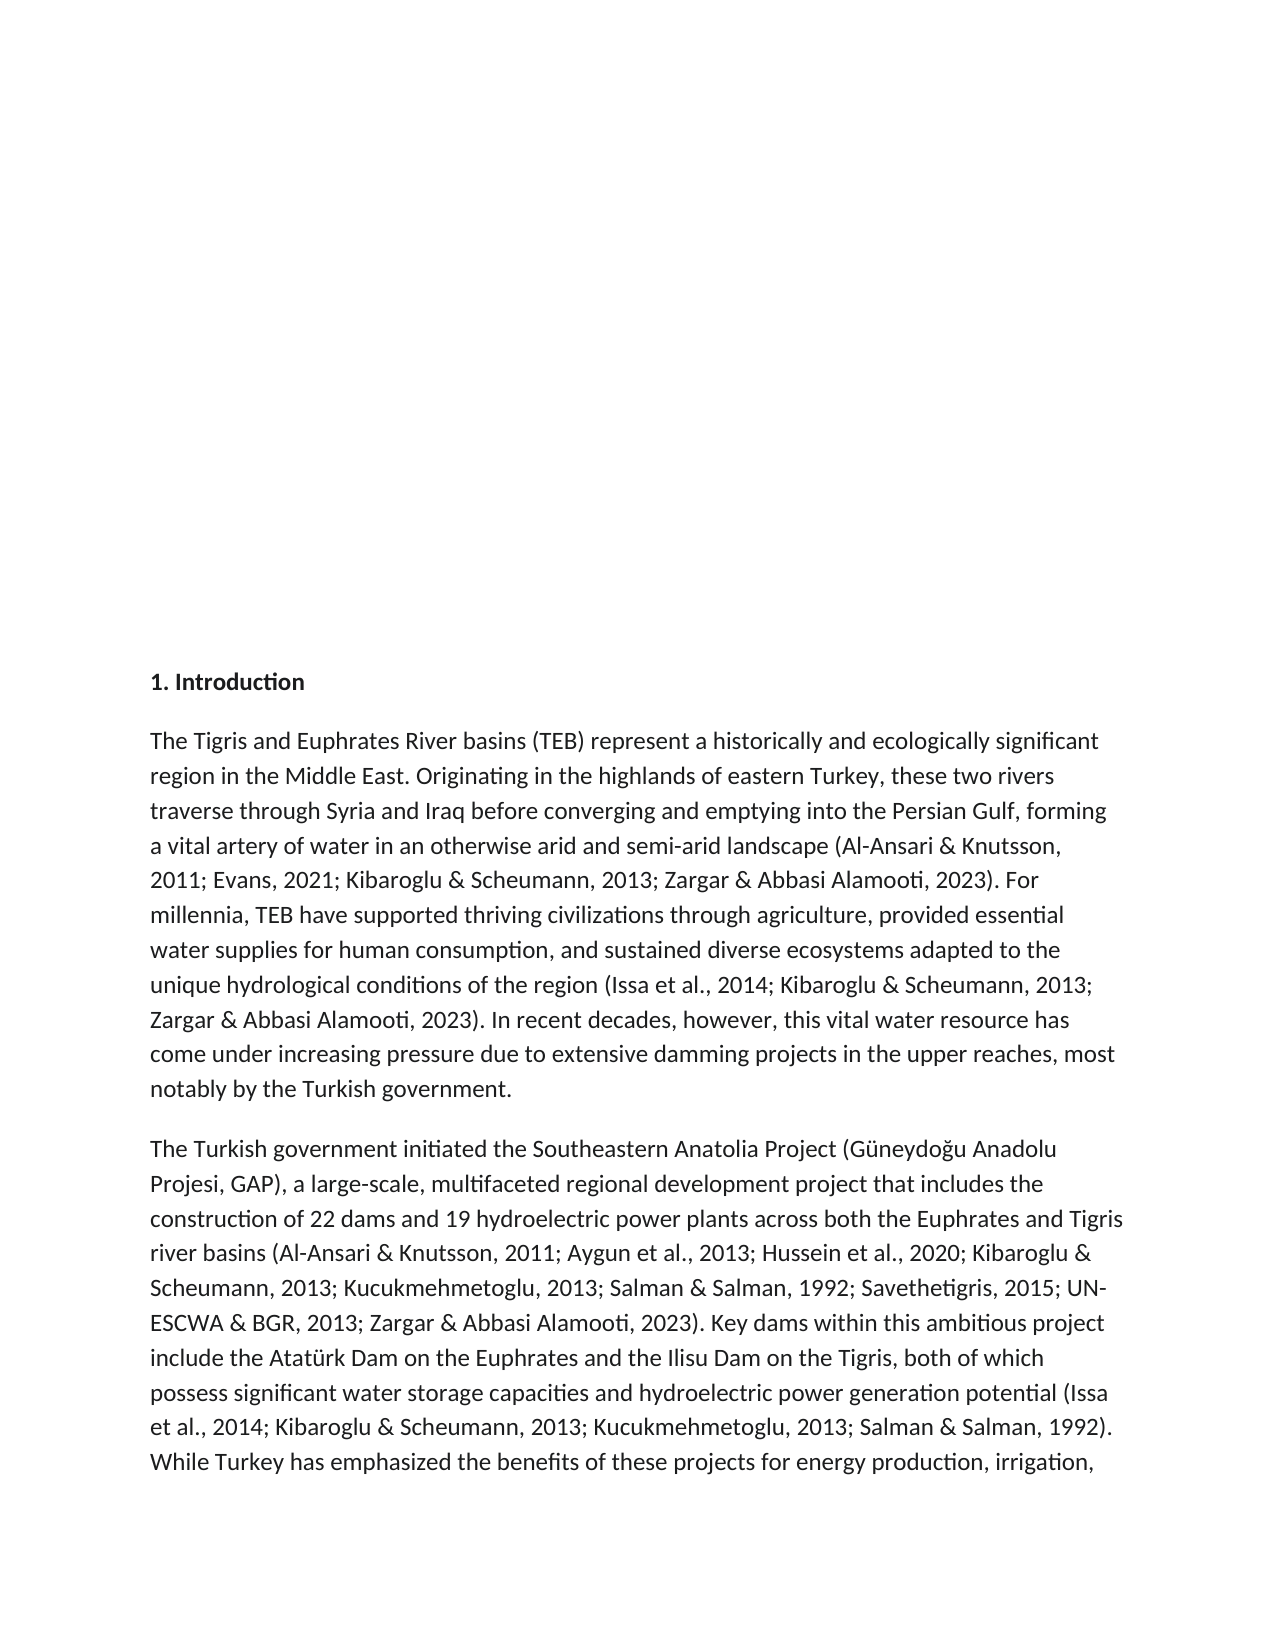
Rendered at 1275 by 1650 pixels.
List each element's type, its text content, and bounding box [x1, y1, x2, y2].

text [150, 1133, 1125, 1477]
text 1. Introduction [150, 666, 1125, 696]
text The Tigris and Euphrates River basins (TEB) represent a historically and ecologically significant region in the Middle East. Originating in the highlands of eastern Turkey, these two rivers traverse through Syria and Iraq before converging and emptying into the Persian Gulf, forming a vital artery of water in an otherwise arid and semi-arid landscape (Al-Ansari & Knutsson, 2011; Evans, 2021; Kibaroglu & Scheumann, 2013; Zargar & Abbasi Alamooti, 2023). For millennia, TEB have supported thriving civilizations through agriculture, provided essential water supplies for human consumption, and sustained diverse ecosystems adapted to the unique hydrological conditions of the region (Issa et al., 2014; Kibaroglu & Scheumann, 2013; Zargar & Abbasi Alamooti, 2023). In recent decades, however, this vital water resource has come under increasing pressure due to extensive damming projects in the upper reaches, most notably by the Turkish government. [150, 725, 1125, 1104]
